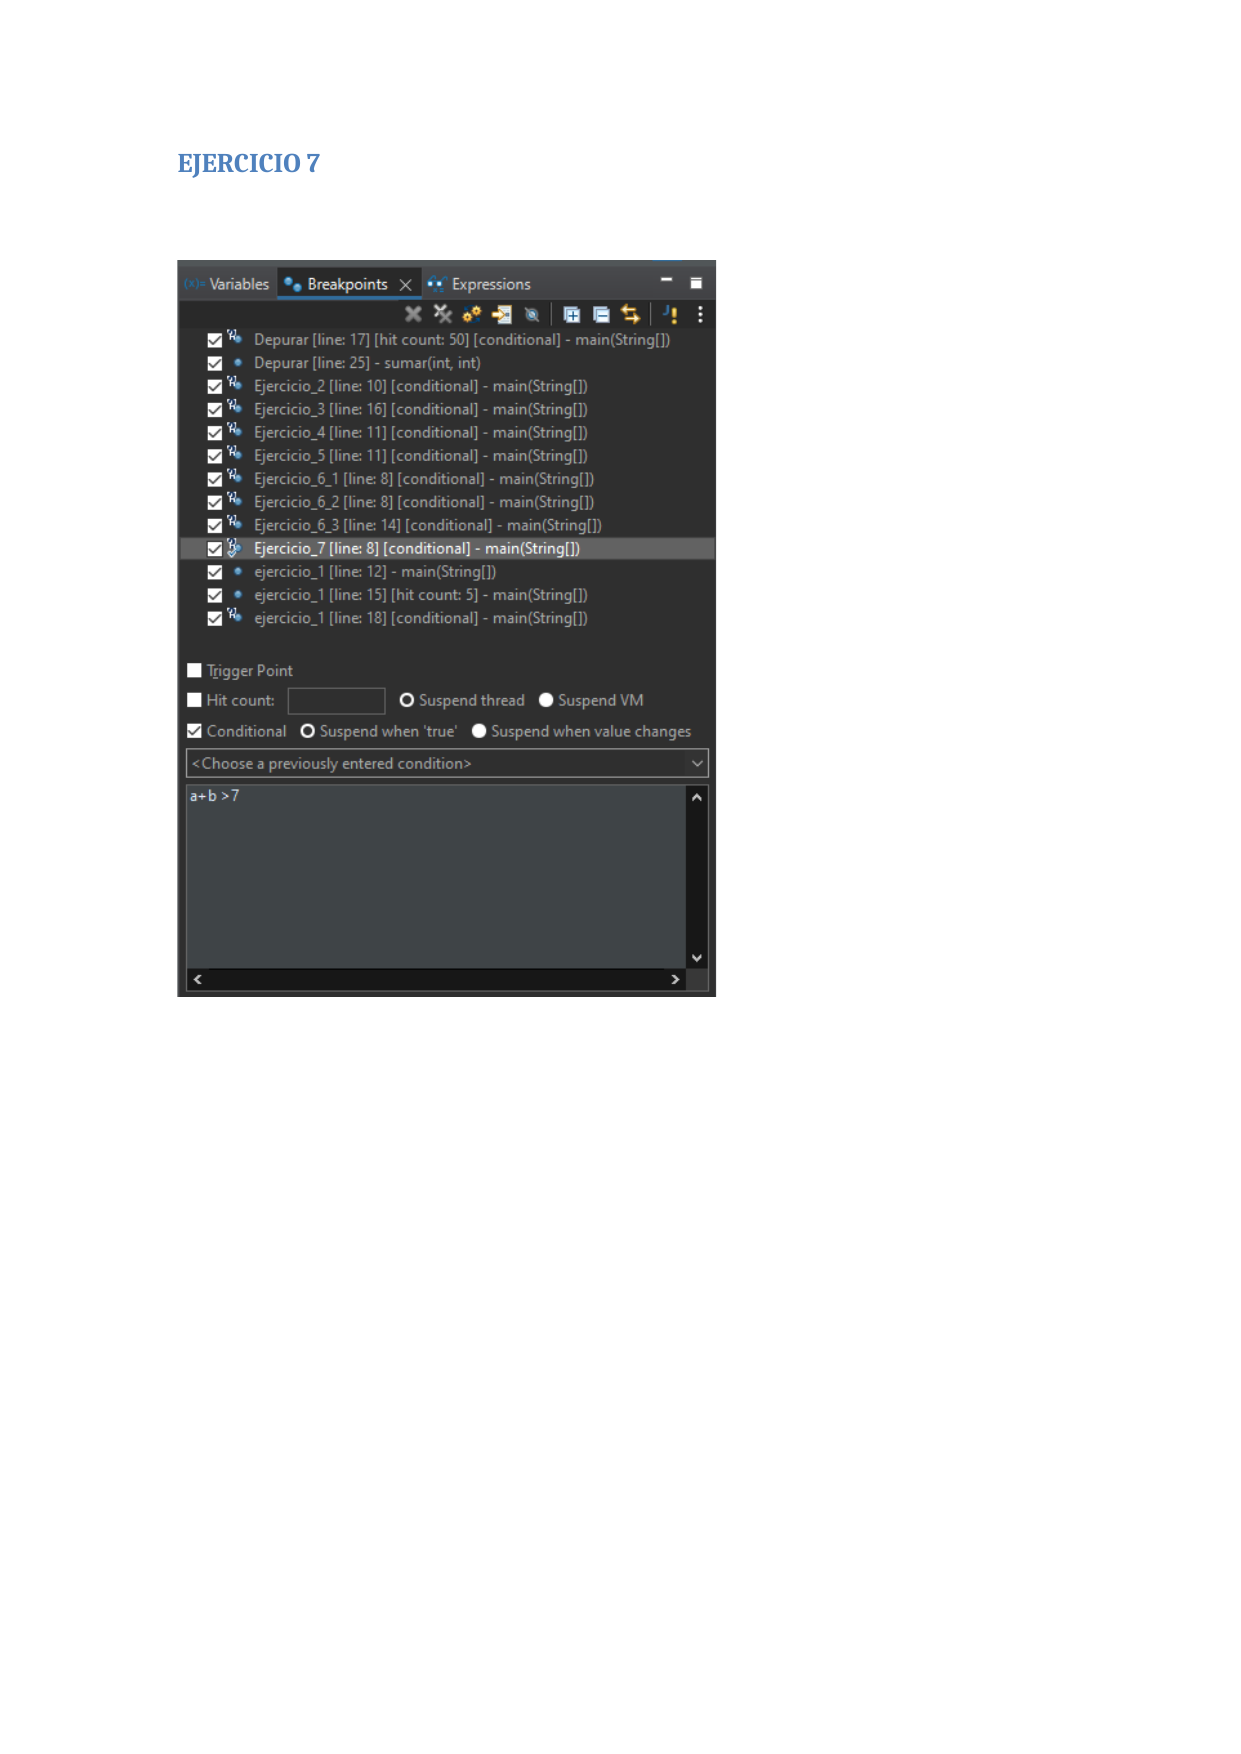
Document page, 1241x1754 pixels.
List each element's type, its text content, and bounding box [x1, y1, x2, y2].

picture [177, 260, 717, 997]
subtitle EJERCICIO 7 [177, 148, 1063, 179]
